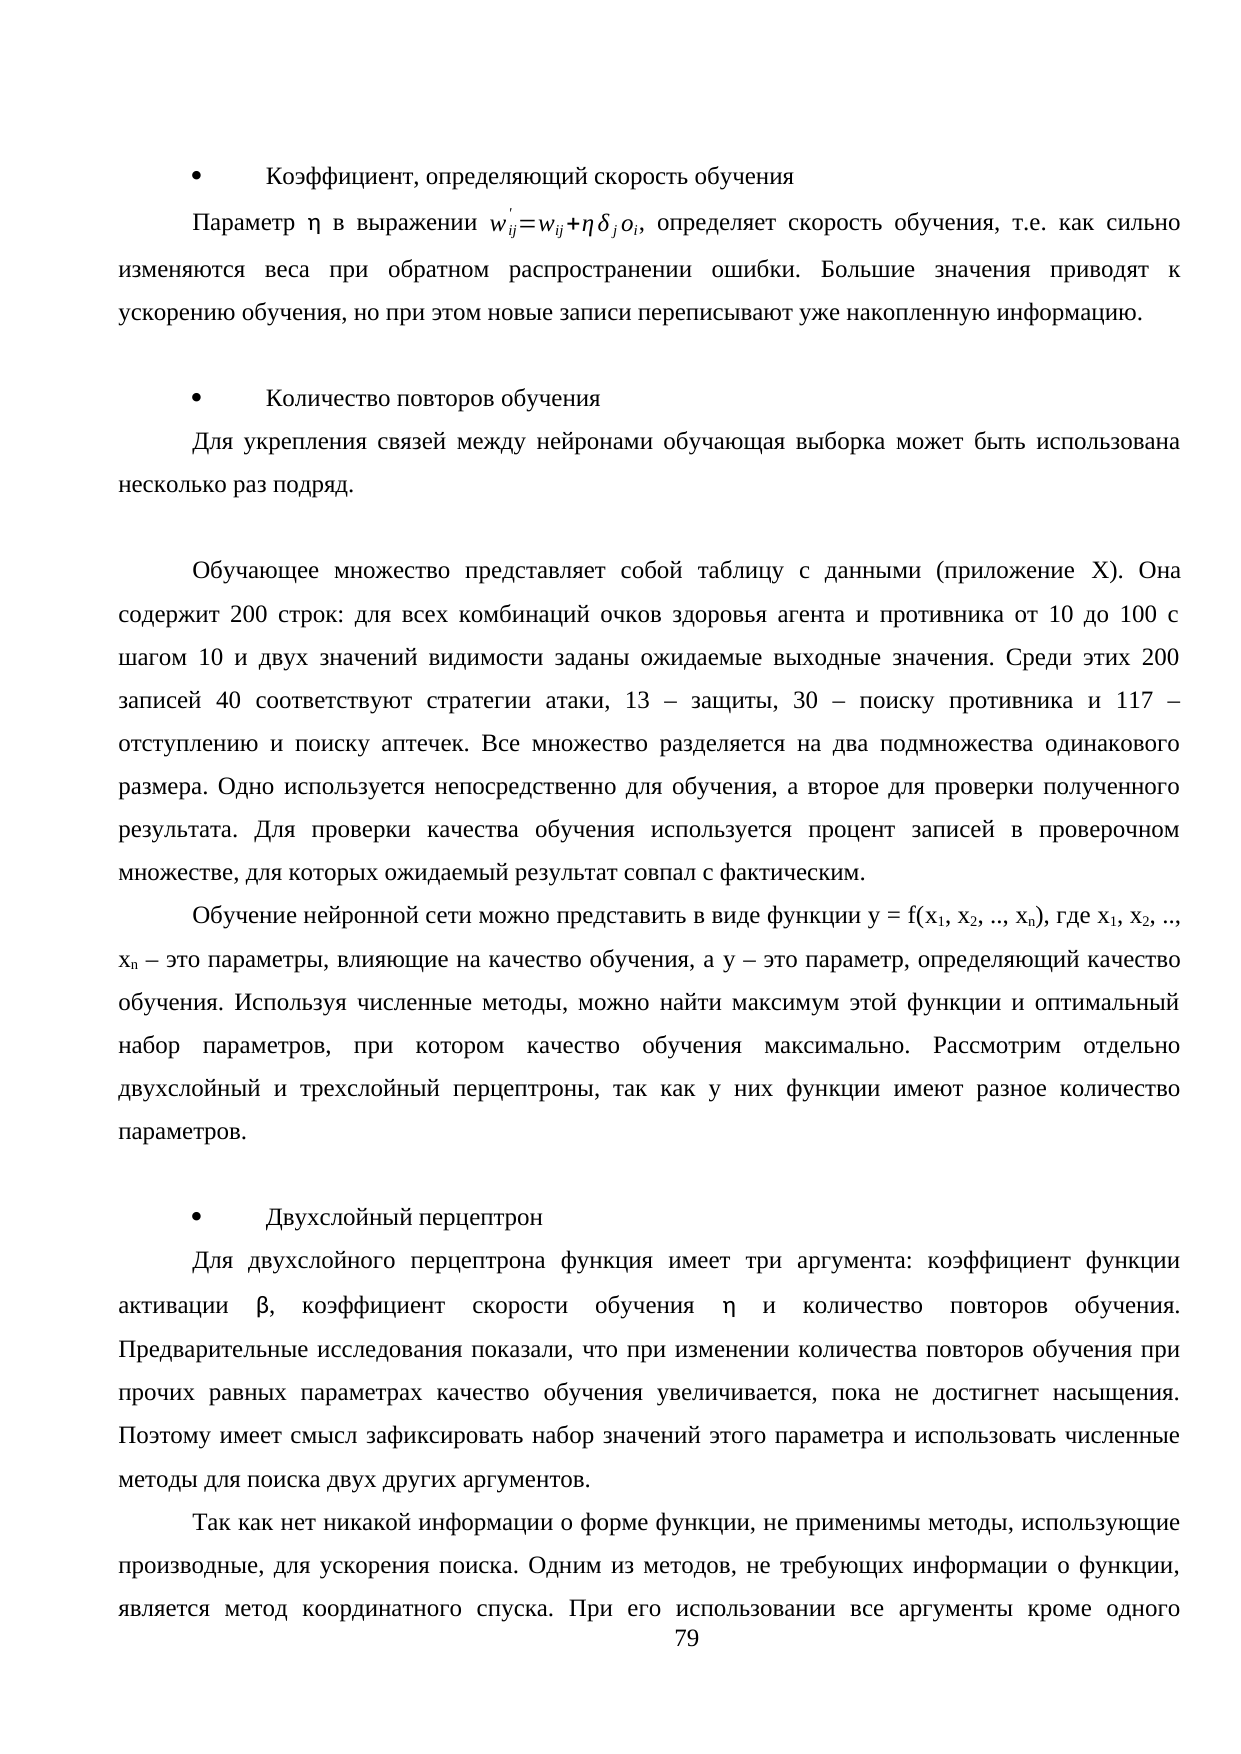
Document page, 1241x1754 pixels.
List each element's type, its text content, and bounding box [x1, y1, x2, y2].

subtitle Количество повторов обучения [118, 383, 1181, 412]
text Для двухслойного перцептрона функция имеет три аргумента: коэффициент функции активации β, коэффициент скорости обучения η и количество повторов обучения. Предварительные исследования показали, что при изменении количества повторов обучения при прочих равных параметрах качество обучения увеличивается, пока не достигнет насыщения. Поэтому имеет смысл зафиксировать набор значений этого параметра и использовать численные методы для поиска двух других аргументов. [118, 1246, 1181, 1492]
text Обучение нейронной сети можно представить в виде функции y = f(x1, x2, .., xn), где x1, x2, .., xn – это параметры, влияющие на качество обучения, а y – это параметр, определяющий качество обучения. Используя численные методы, можно найти максимум этой функции и оптимальный набор параметров, при котором качество обучения максимально. Рассмотрим отдельно двухслойный и трехслойный перцептроны, так как у них функции имеют разное количество параметров. [118, 901, 1181, 1145]
text Обучающее множество представляет собой таблицу с данными (приложение X). Она содержит 200 строк: для всех комбинаций очков здоровья агента и противника от 10 до 100 с шагом 10 и двух значений видимости заданы ожидаемые выходные значения. Среди этих 200 записей 40 соответствуют стратегии атаки, 13 – защиты, 30 – поиску противника и 117 – отступлению и поиску аптечек. Все множество разделяется на два подмножества одинакового размера. Одно используется непосредственно для обучения, а второе для проверки полученного результата. Для проверки качества обучения используется процент записей в проверочном множестве, для которых ожидаемый результат совпал с фактическим. [118, 556, 1181, 886]
subtitle Коэффициент, определяющий скорость обучения [118, 161, 1181, 190]
text Для укрепления связей между нейронами обучающая выборка может быть использована несколько раз подряд. [118, 426, 1181, 498]
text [118, 1507, 1181, 1622]
text Параметр η в выражении , определяет скорость обучения, т.е. как сильно изменяются веса при обратном распространении ошибки. Большие значения приводят к ускорению обучения, но при этом новые записи переписывают уже накопленную информацию. [118, 204, 1181, 326]
subtitle Двухслойный перцептрон [118, 1202, 1181, 1231]
